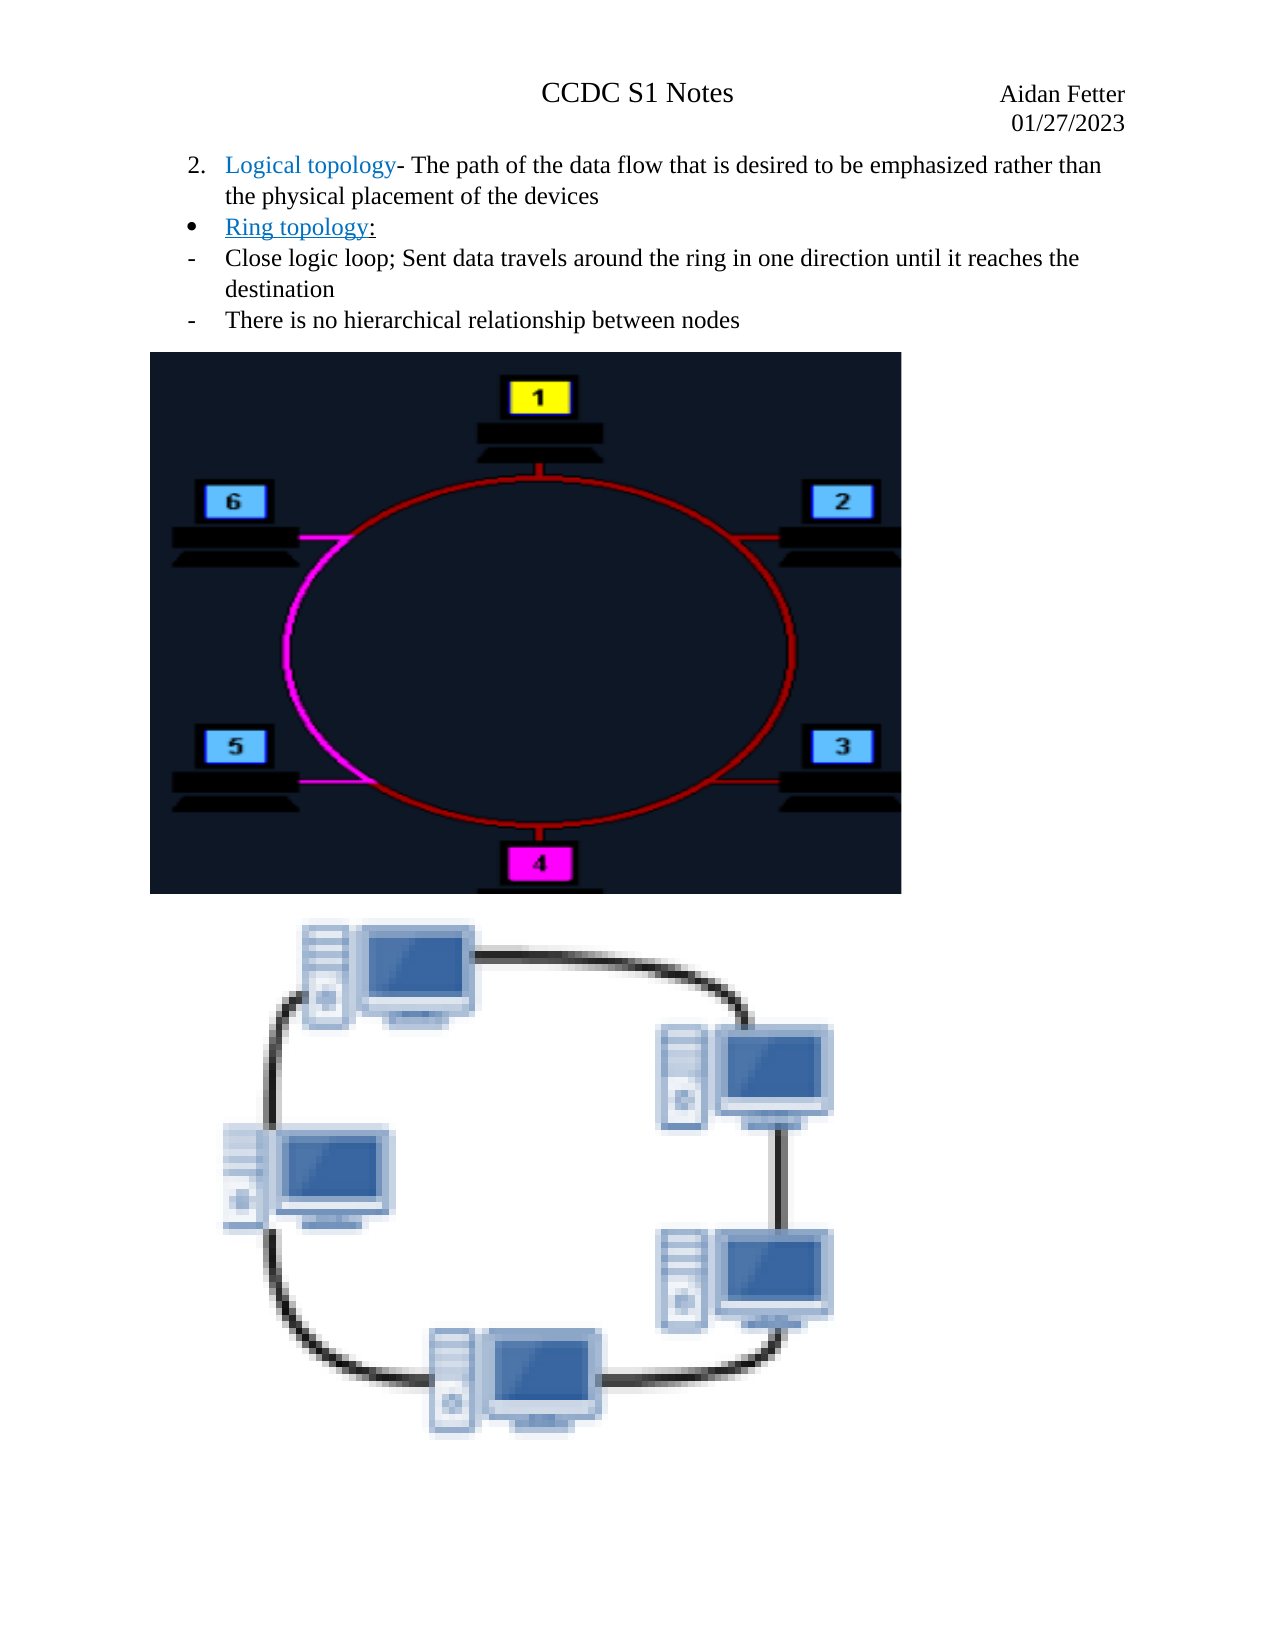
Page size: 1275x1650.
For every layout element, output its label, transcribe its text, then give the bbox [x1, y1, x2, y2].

list Ring topology: [187, 212, 1125, 241]
picture [150, 912, 908, 1467]
list Close logic loop; Sent data travels around the ring in one direction until it reaches the destination [187, 243, 1125, 303]
picture [150, 352, 902, 894]
list Logical topology- The path of the data flow that is desired to be emphasized rather than the physical placement of the devices [187, 150, 1125, 210]
list There is no hierarchical relationship between nodes [187, 305, 1125, 334]
